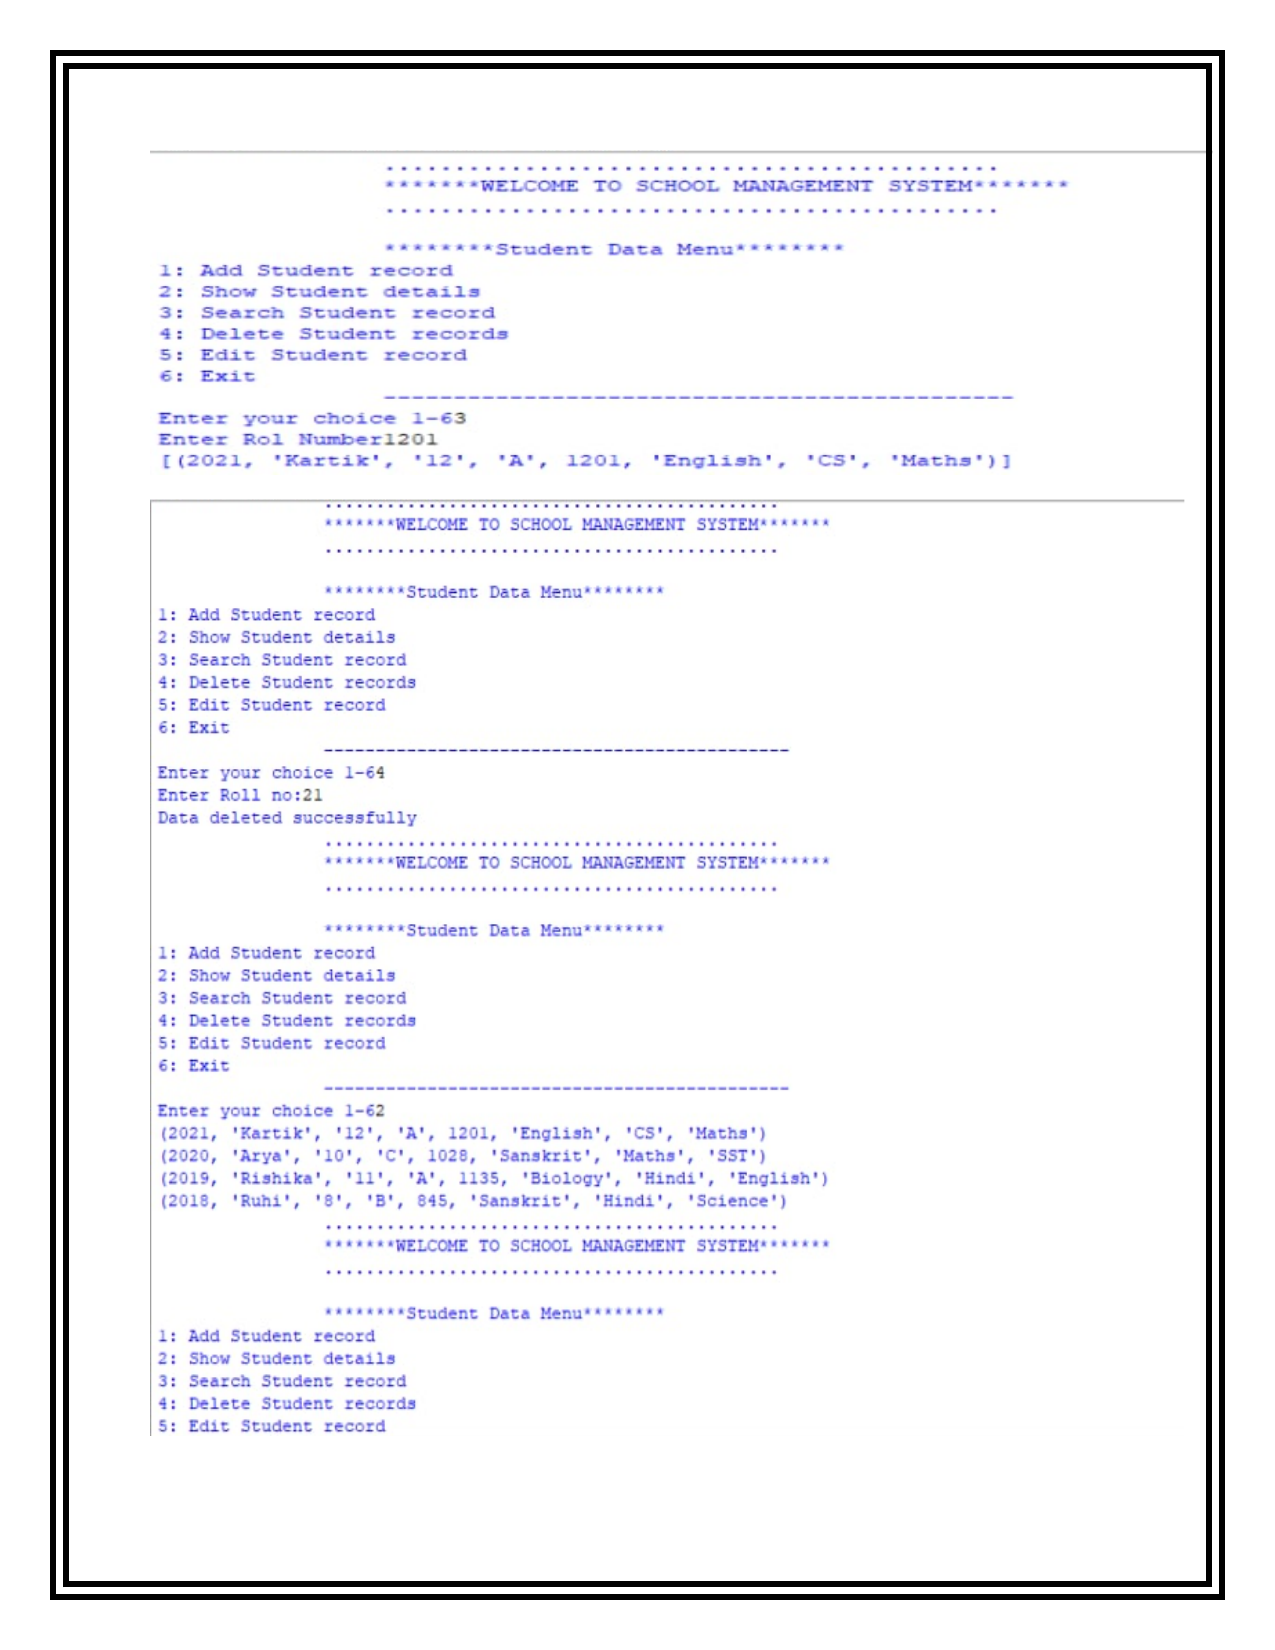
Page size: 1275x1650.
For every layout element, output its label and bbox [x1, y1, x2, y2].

picture [150, 150, 1206, 475]
picture [150, 499, 1185, 1436]
